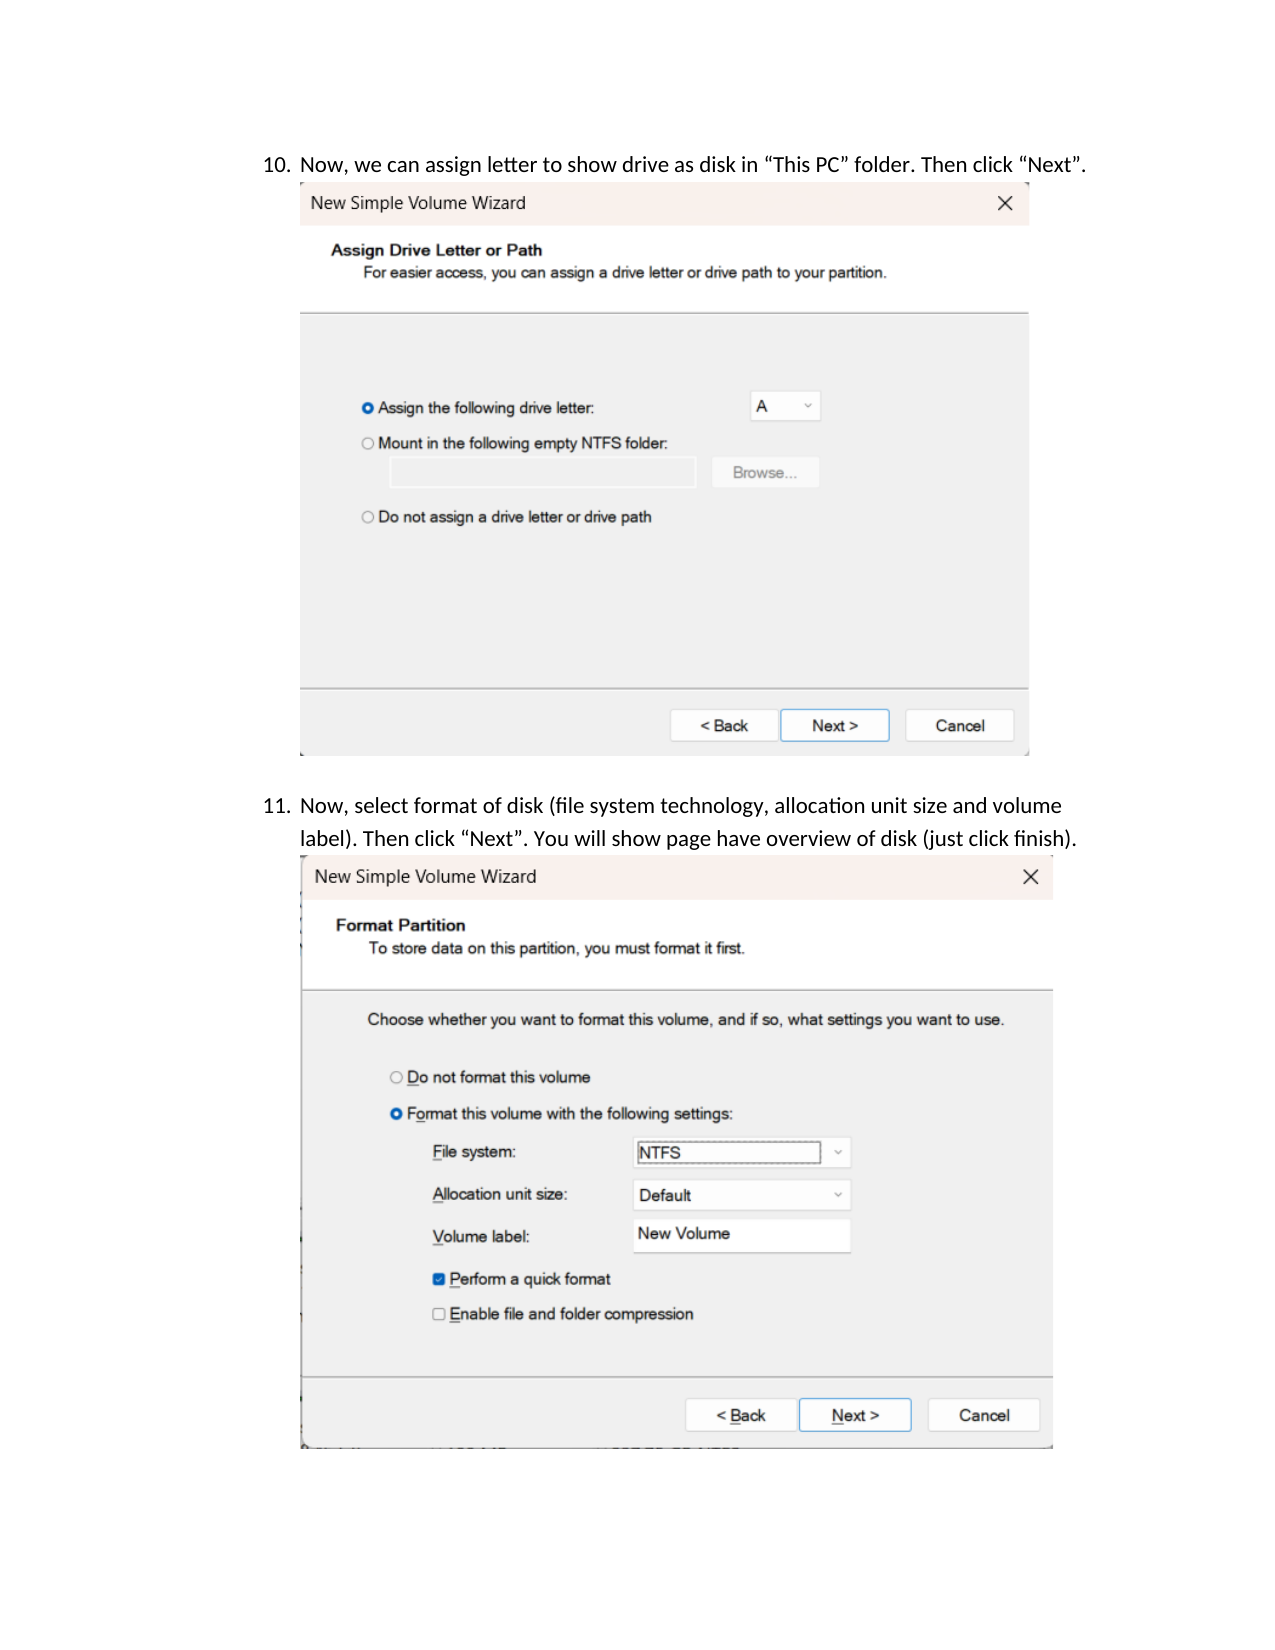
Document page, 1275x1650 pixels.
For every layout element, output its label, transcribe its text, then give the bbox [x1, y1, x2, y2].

picture [300, 855, 1054, 1449]
picture [300, 182, 1030, 756]
